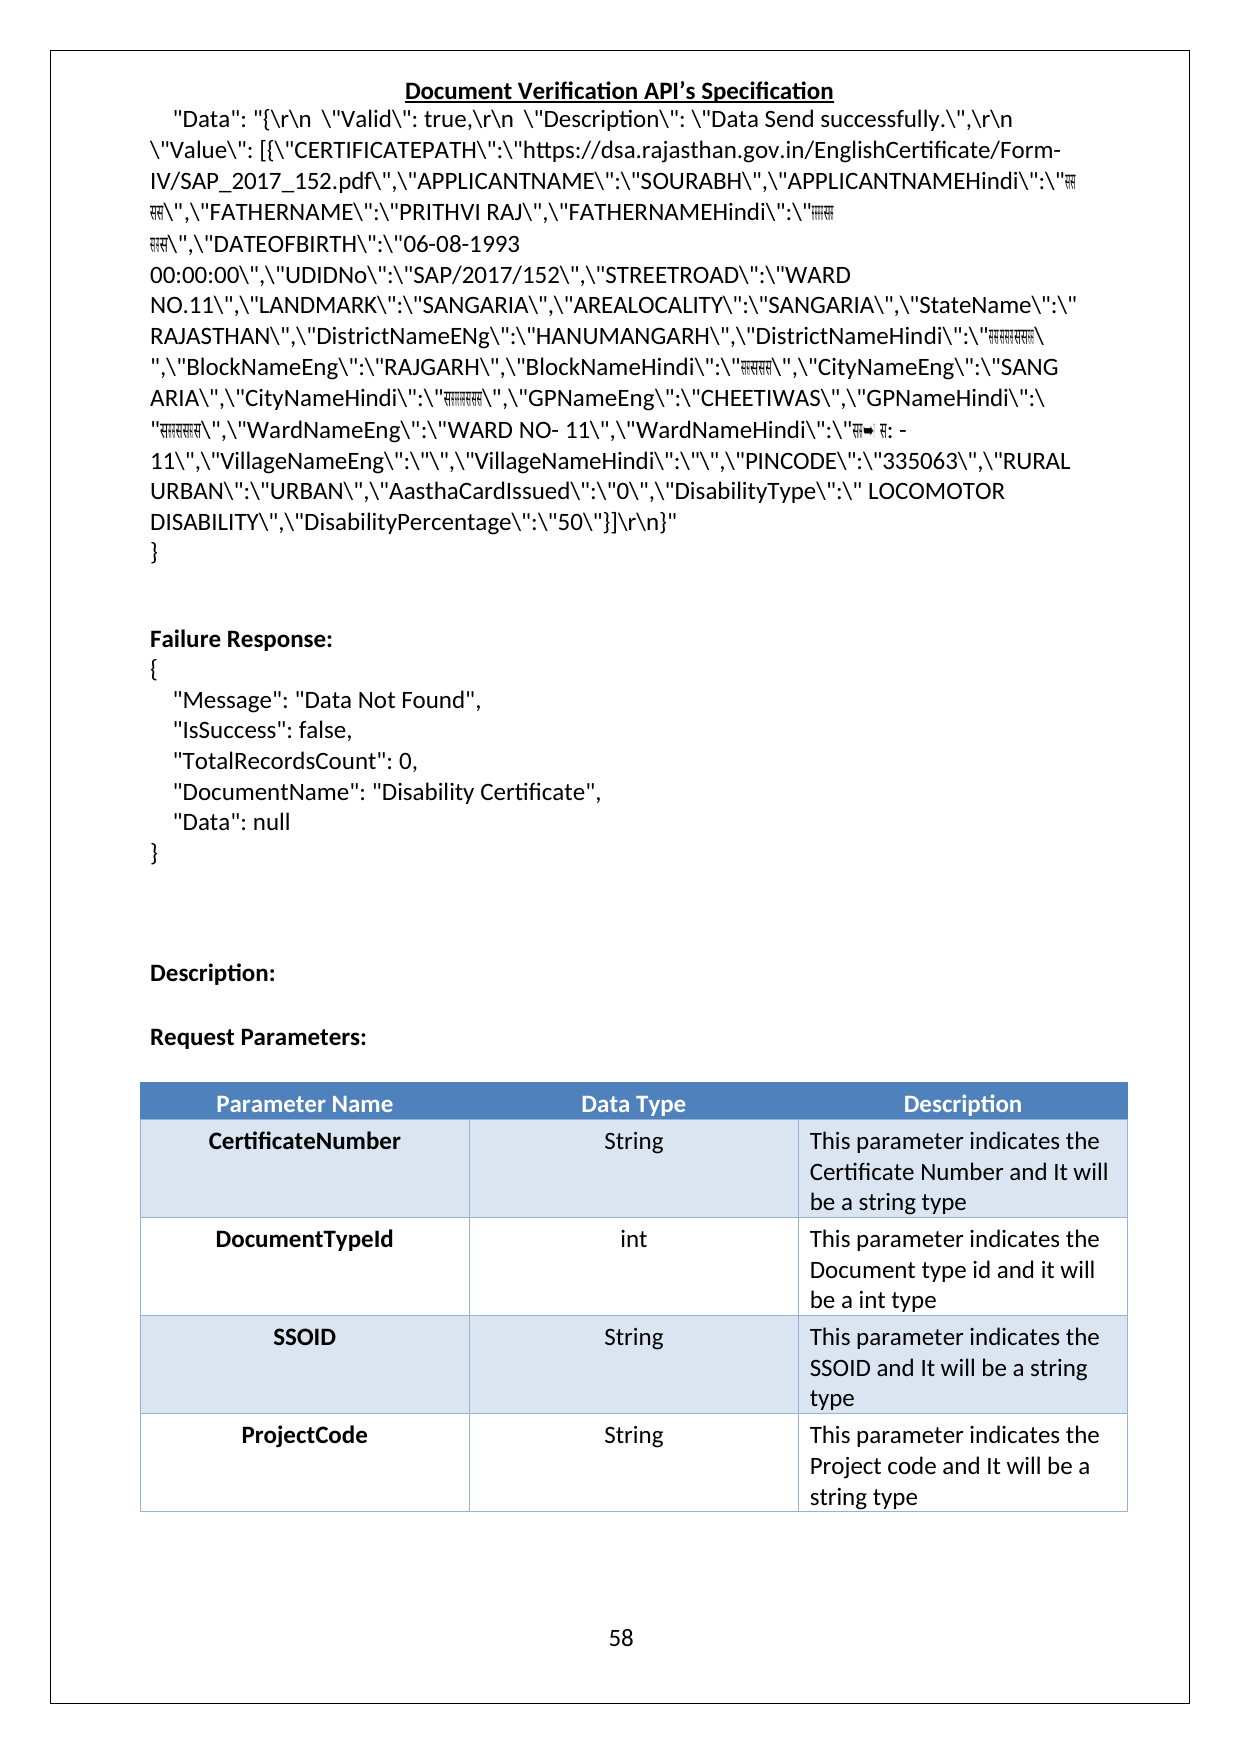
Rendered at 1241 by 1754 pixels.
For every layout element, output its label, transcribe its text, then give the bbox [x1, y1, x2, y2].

text { [150, 653, 1121, 684]
text सस\",\"FATHERNAME\":\"PRITHVI RAJ\",\"FATHERNAMEHindi\":\"सससससस ससस\",\"DATEOFBIRTH\":\"06-08-1993 00:00:00\",\"UDIDNo\":\"SAP/2017/152\",\"STREETROAD\":\"WARD NO.11\",\"LANDMARK\":\"SANGARIA\",\"AREALOCALITY\":\"SANGARIA\",\"StateName\":\" [150, 196, 1078, 320]
table_cell This parameter indicates the SSOID and It will be a string type [799, 1316, 1127, 1413]
text \"Value\": [{\"CERTIFICATEPATH\":\"https://dsa.rajasthan.gov.in/EnglishCertificate/Form- IV/SAP_2017_152.pdf\",\"APPLICANTNAME\":\"SOURABH\",\"APPLICANTNAMEHindi\":\"सस [150, 134, 1121, 196]
text "Data": "{\r\n \"Valid\": true,\r\n \"Description\": \"Data Send successfully.\",\r\n [172, 104, 1121, 134]
subtitle Description: [150, 957, 1121, 987]
table_cell CertificateNumber [141, 1120, 469, 1217]
table_cell DocumentTypeId [141, 1218, 469, 1315]
table_header Data Type [470, 1083, 798, 1119]
table_cell This parameter indicates the Document type id and it will be a int type [799, 1218, 1127, 1315]
table_cell SSOID [141, 1316, 469, 1413]
table_cell This parameter indicates the Certificate Number and It will be a string type [799, 1120, 1127, 1217]
table_cell String [470, 1120, 798, 1217]
subtitle Failure Response: [150, 623, 1121, 653]
table_cell String [470, 1316, 798, 1413]
subtitle Request Parameters: [150, 1021, 1121, 1051]
table_cell String [470, 1414, 798, 1511]
text } [150, 837, 1121, 867]
table_cell ProjectCode [141, 1414, 469, 1511]
text } [150, 536, 1121, 567]
table_header Parameter Name [141, 1083, 469, 1119]
table_cell int [470, 1218, 798, 1315]
table_header Description [799, 1083, 1127, 1119]
table_cell This parameter indicates the Project code and It will be a string type [799, 1414, 1127, 1511]
text RAJASTHAN\",\"DistrictNameENg\":\"HANUMANGARH\",\"DistrictNameHindi\":\"ससससससससस\ ",\"BlockNameEng\":\"RAJGARH\",\"BlockNameHindi\":\"ससससस\",\"CityNameEng\":\"SANG ARIA\",\"CityNameHindi\":\"ससससससससस\",\"GPNameEng\":\"CHEETIWAS\",\"GPNameHindi\":\ "ससससससस\",\"WardNameEng\":\"WARD NO- 11\",\"WardNameHindi\":\"सस➥स स: - 11\",\"VillageNameEng\":\"\",\"VillageNameHindi\":\"\",\"PINCODE\":\"335063\",\"RURAL URBAN\":\"URBAN\",\"AasthaCardIssued\":\"0\",\"DisabilityType\":\" LOCOMOTOR DISABILITY\",\"DisabilityPercentage\":\"50\"}]\r\n}" [150, 320, 1102, 536]
text "DocumentName": "Disability Certificate", "Data": null [172, 776, 602, 837]
text "Message": "Data Not Found", "IsSuccess": false, "TotalRecordsCount": 0, [172, 684, 482, 776]
